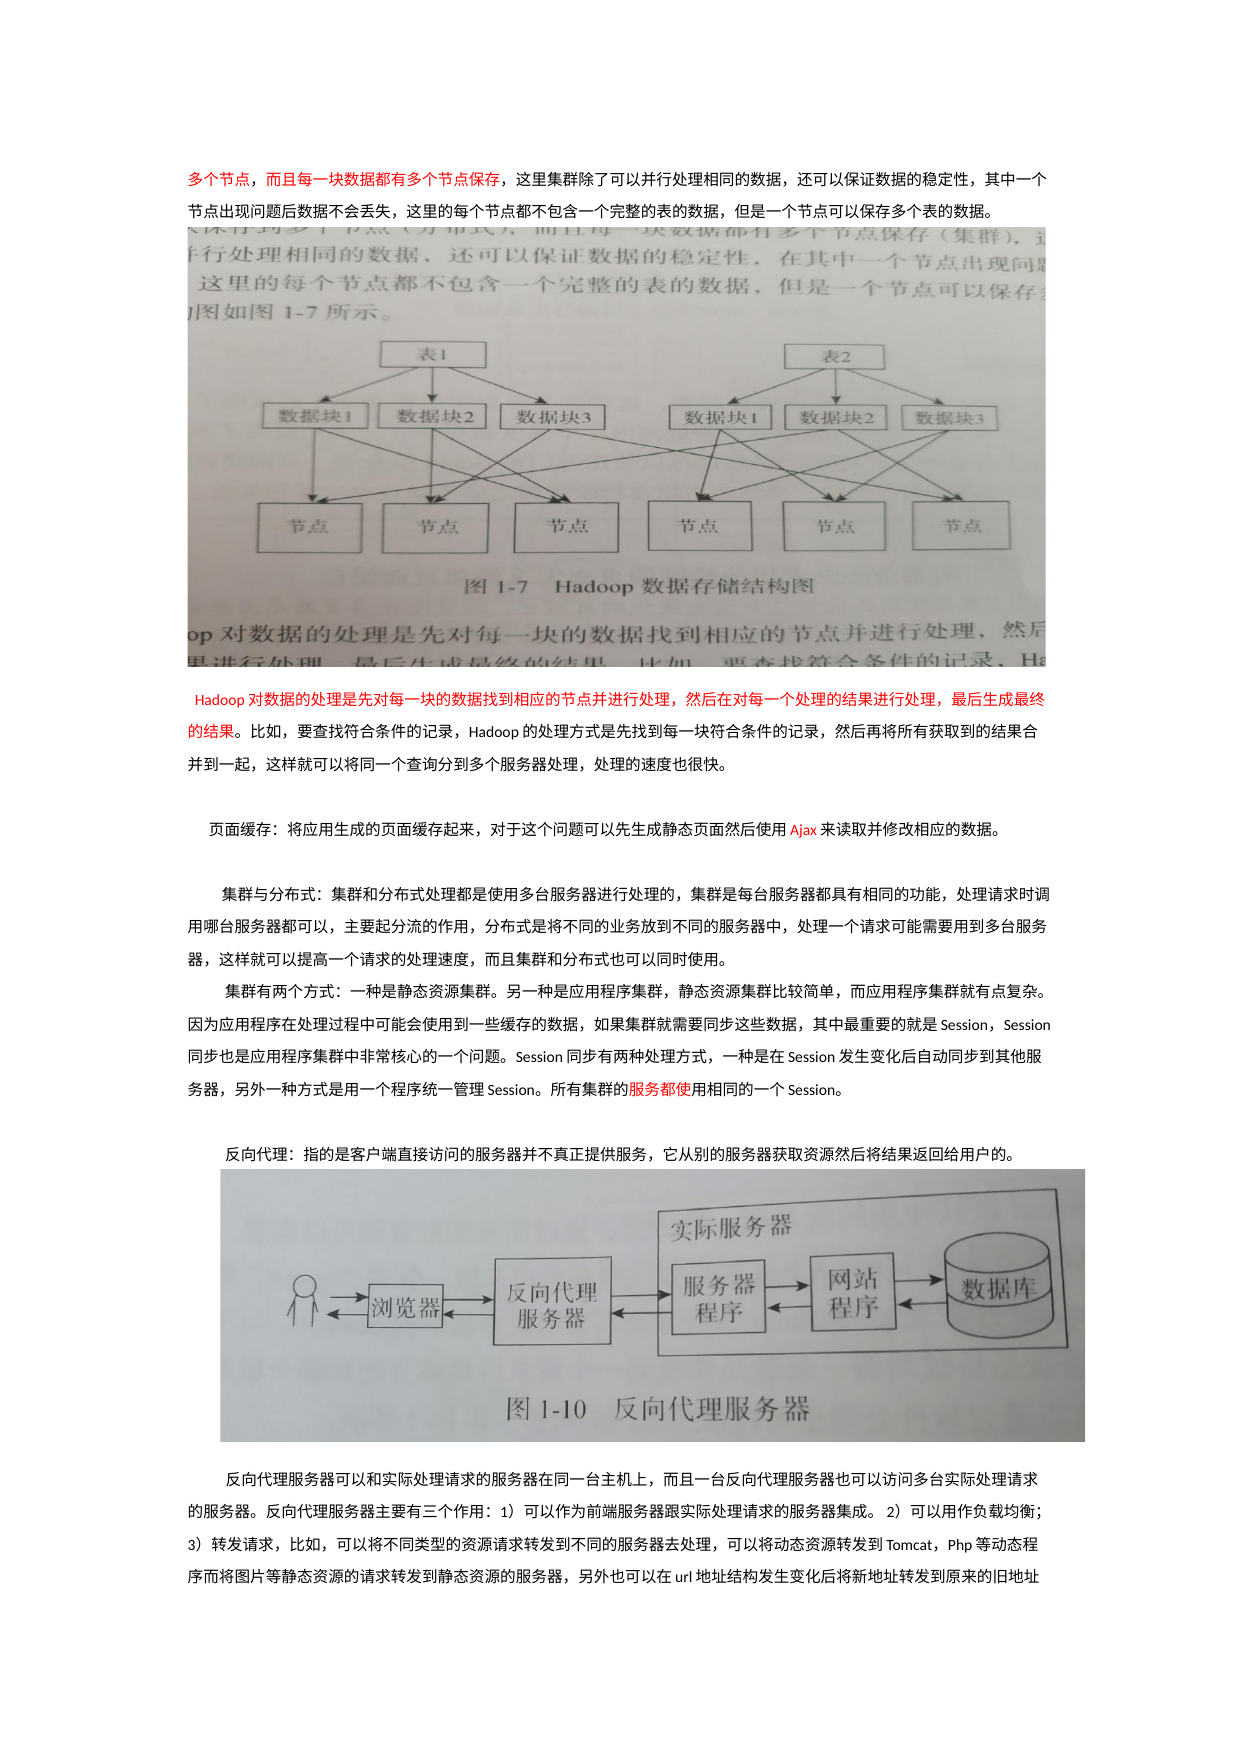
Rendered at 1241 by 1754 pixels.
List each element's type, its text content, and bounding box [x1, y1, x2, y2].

text 反向代理：指的是客户端直接访问的服务器并不真正提供服务，它从别的服务器获取资源然后将结果返回给用户的。 [187, 1137, 1053, 1169]
text 集群有两个方式：一种是静态资源集群。另一种是应用程序集群，静态资源集群比较简单，而应用程序集群就有点复杂。因为应用程序在处理过程中可能会使用到一些缓存的数据，如果集群就需要同步这些数据，其中最重要的就是Session，Session同步也是应用程序集群中非常核心的一个问题。Session同步有两种处理方式，一种是在Session发生变化后自动同步到其他服务器，另外一种方式是用一个程序统一管理Session。所有集群的服务都使用相同的一个Session。 [187, 974, 1053, 1104]
text Hadoop对数据的处理是先对每一块的数据找到相应的节点并进行处理，然后在对每一个处理的结果进行处理，最后生成最终的结果。比如，要查找符合条件的记录，Hadoop的处理方式是先找到每一块符合条件的记录，然后再将所有获取到的结果合并到一起，这样就可以将同一个查询分到多个服务器处理，处理的速度也很快。 [187, 682, 1053, 779]
picture [220, 1169, 1086, 1442]
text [187, 1462, 1053, 1592]
text 页面缓存：将应用生成的页面缓存起来，对于这个问题可以先生成静态页面然后使用Ajax来读取并修改相应的数据。 [187, 812, 1053, 844]
text 集群与分布式：集群和分布式处理都是使用多台服务器进行处理的，集群是每台服务器都具有相同的功能，处理请求时调用哪台服务器都可以，主要起分流的作用，分布式是将不同的业务放到不同的服务器中，处理一个请求可能需要用到多台服务器，这样就可以提高一个请求的处理速度，而且集群和分布式也可以同时使用。 [187, 877, 1053, 974]
picture [187, 227, 1046, 667]
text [187, 162, 1053, 227]
